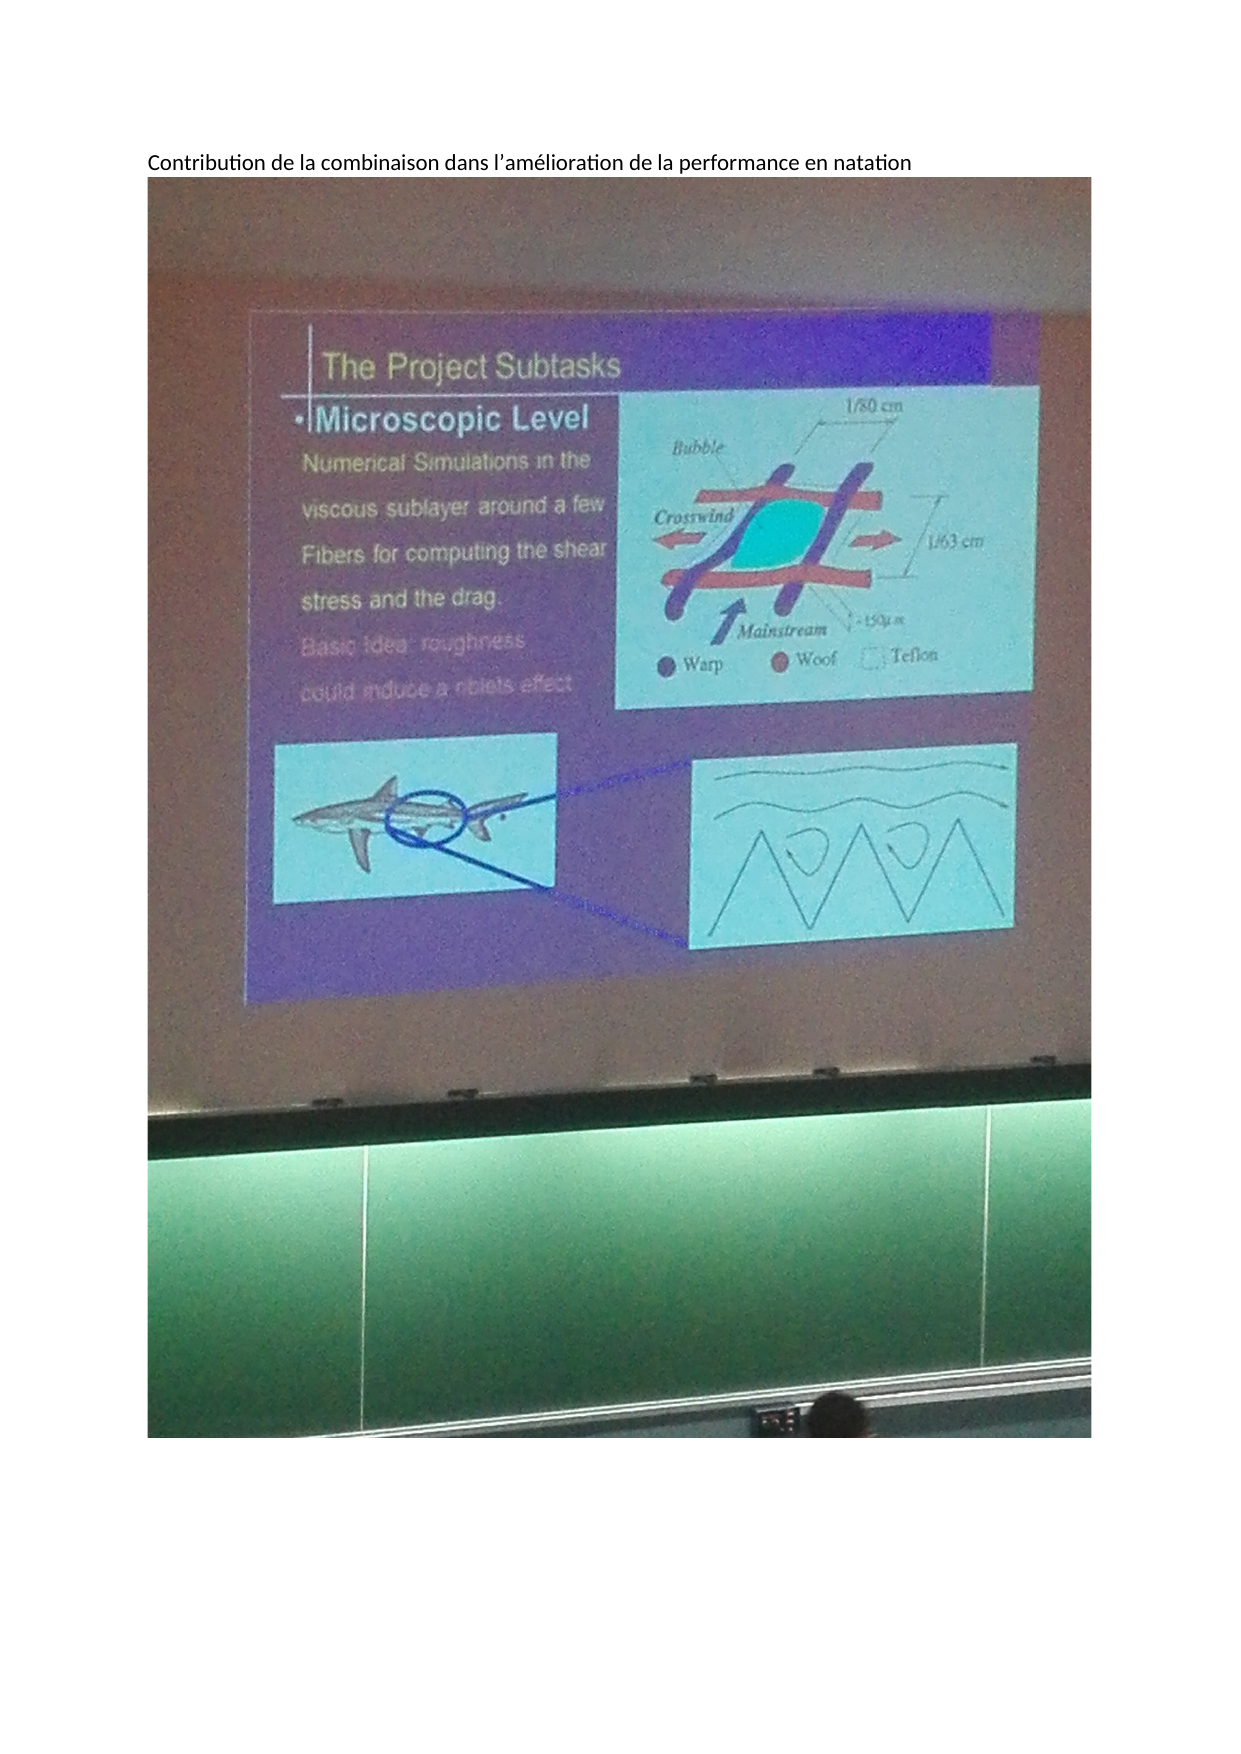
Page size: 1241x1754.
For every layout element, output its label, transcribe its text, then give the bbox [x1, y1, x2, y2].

picture [147, 177, 1092, 1438]
